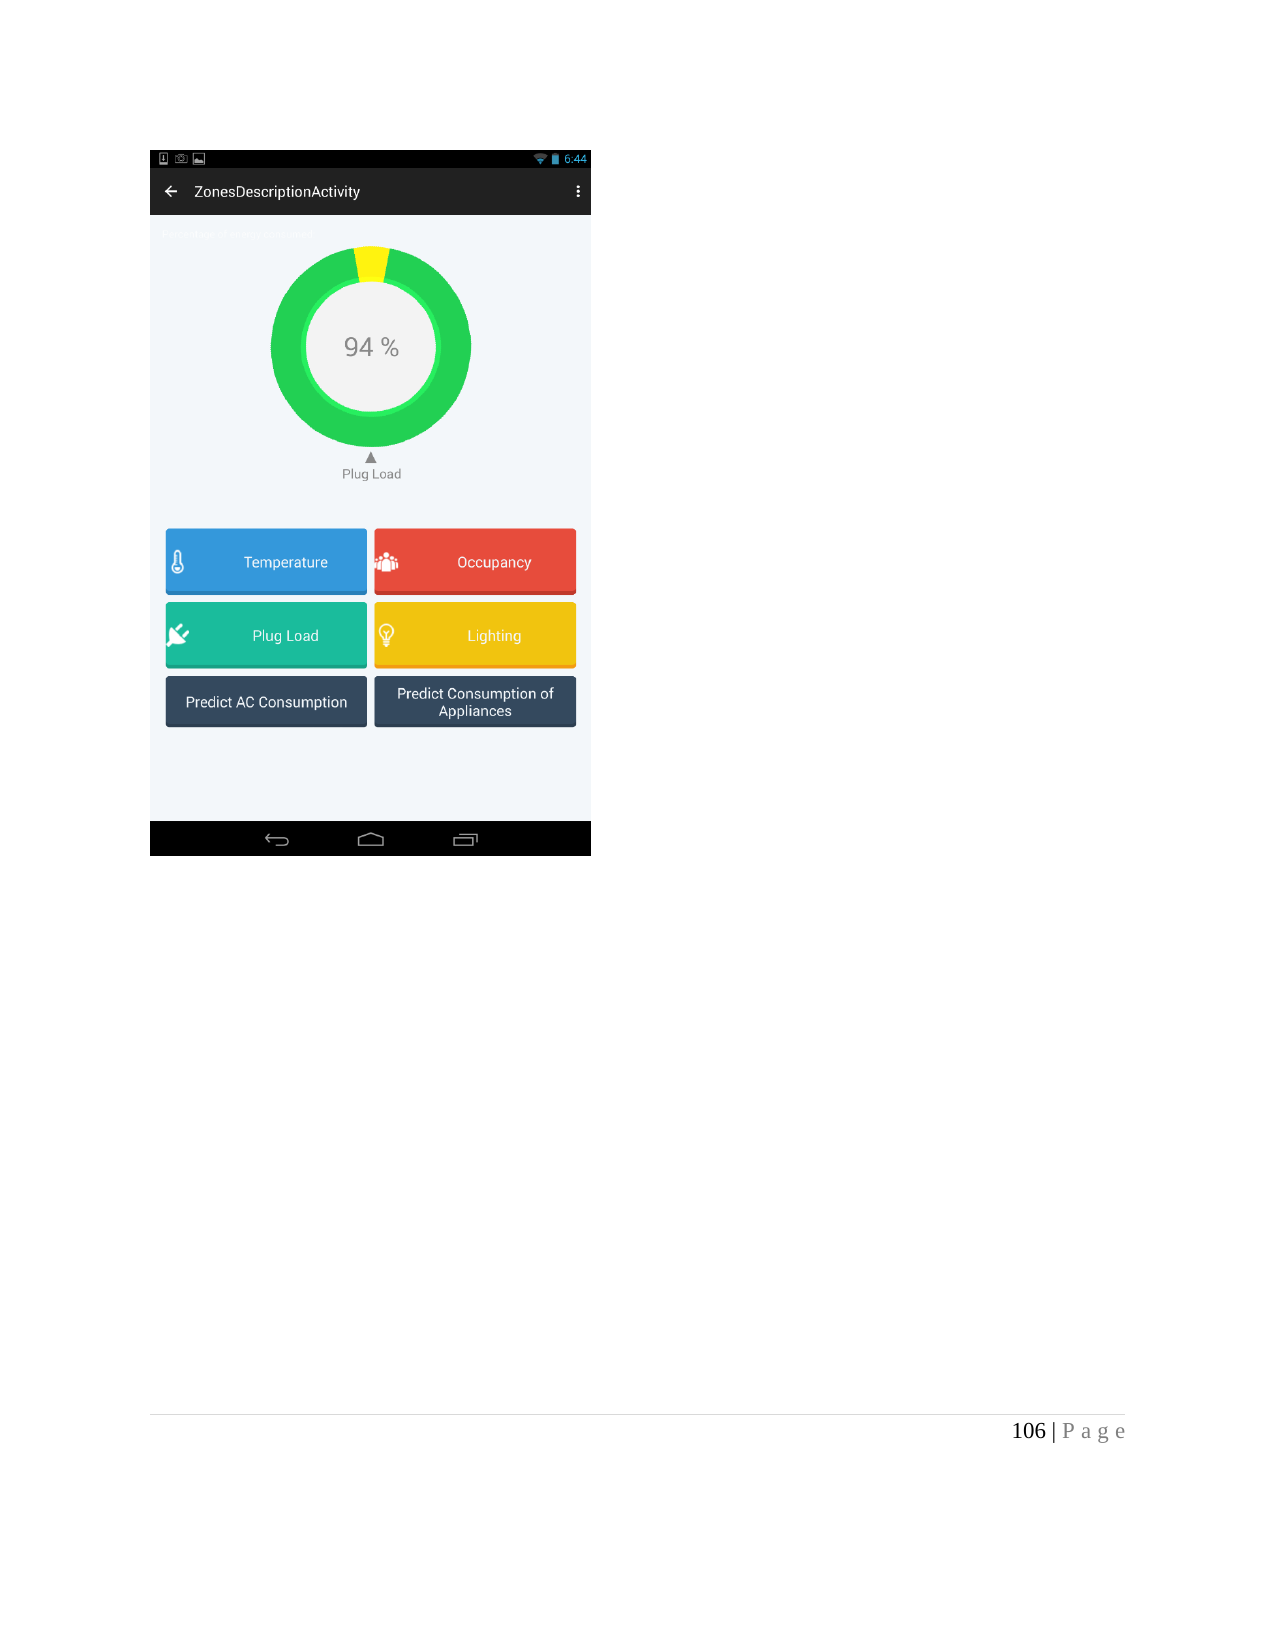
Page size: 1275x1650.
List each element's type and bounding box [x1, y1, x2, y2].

picture [150, 150, 591, 856]
